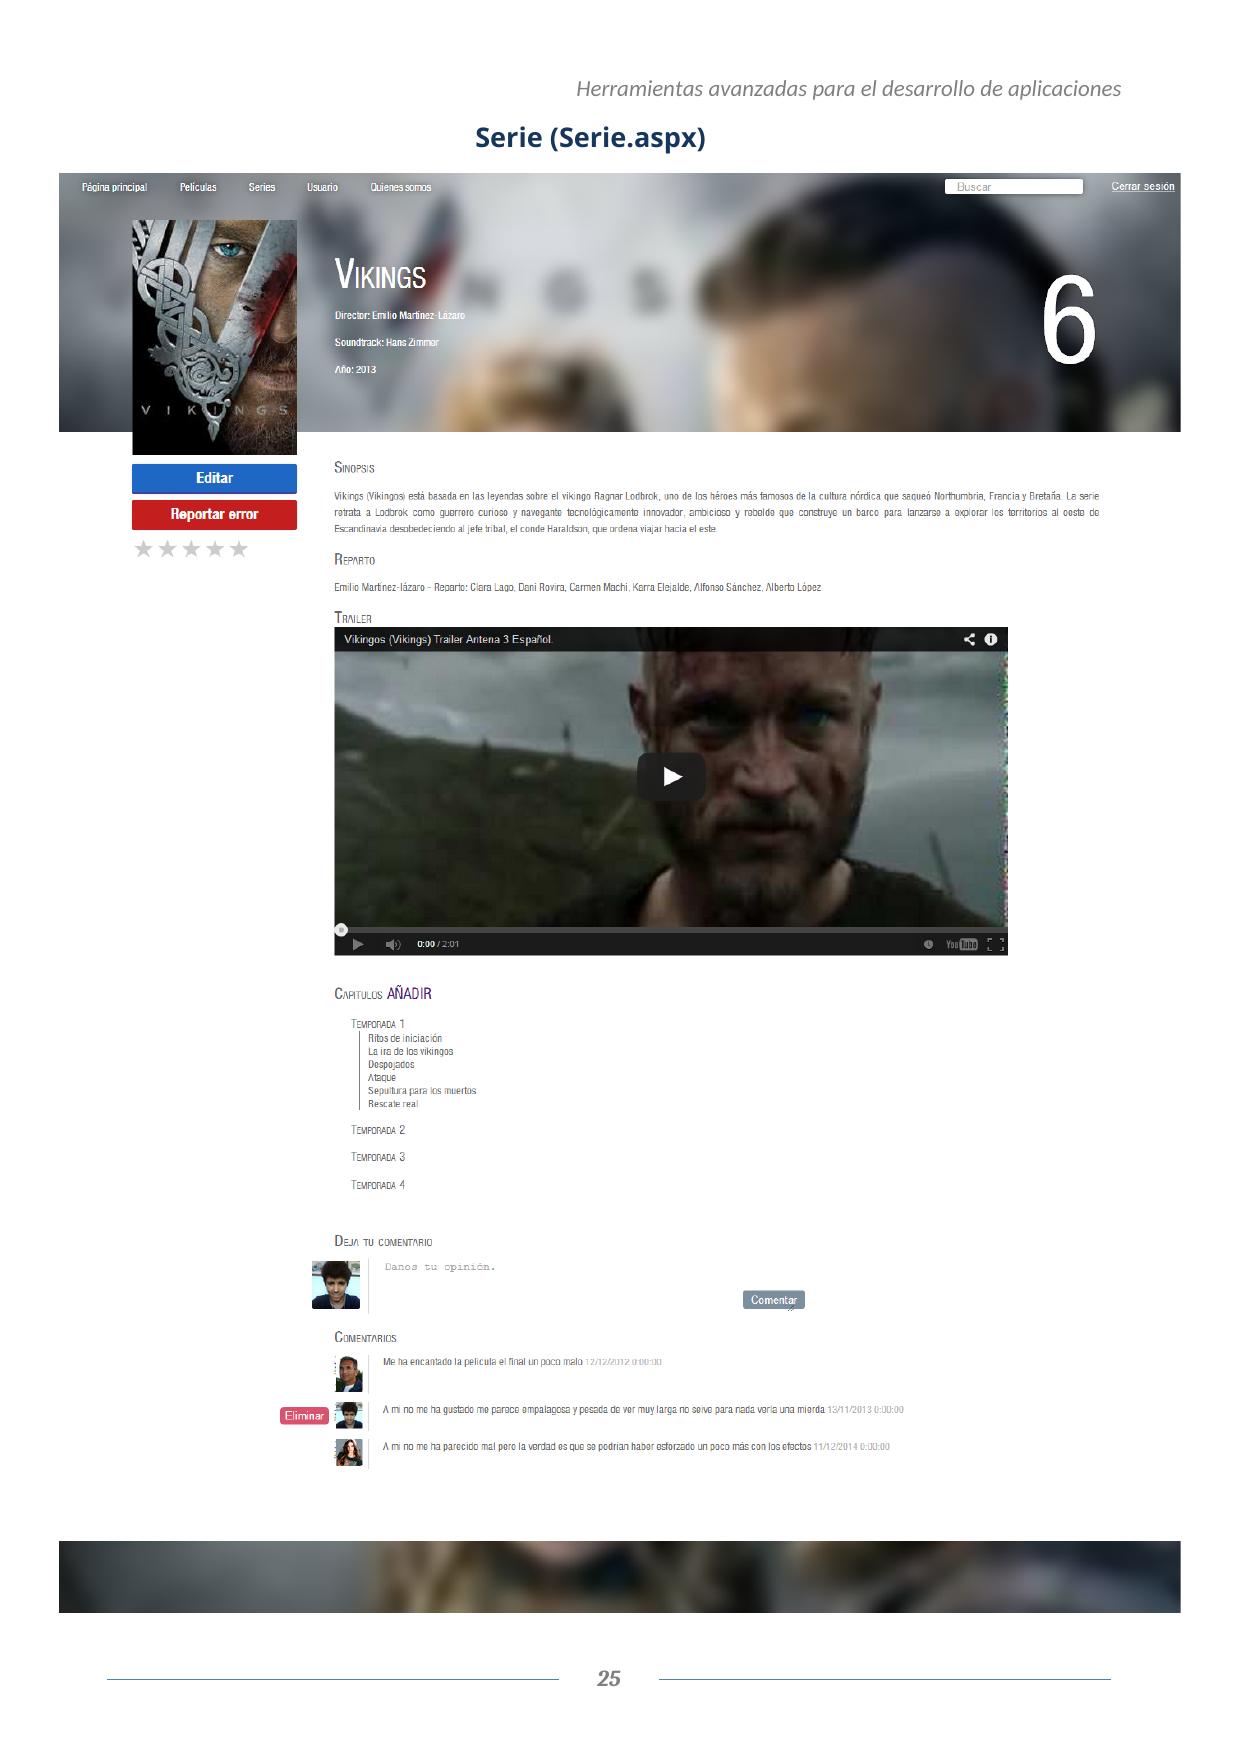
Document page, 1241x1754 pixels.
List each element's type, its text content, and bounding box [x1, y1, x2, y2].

text Serie (Serie.aspx) [59, 118, 1122, 155]
picture [59, 173, 1181, 1613]
